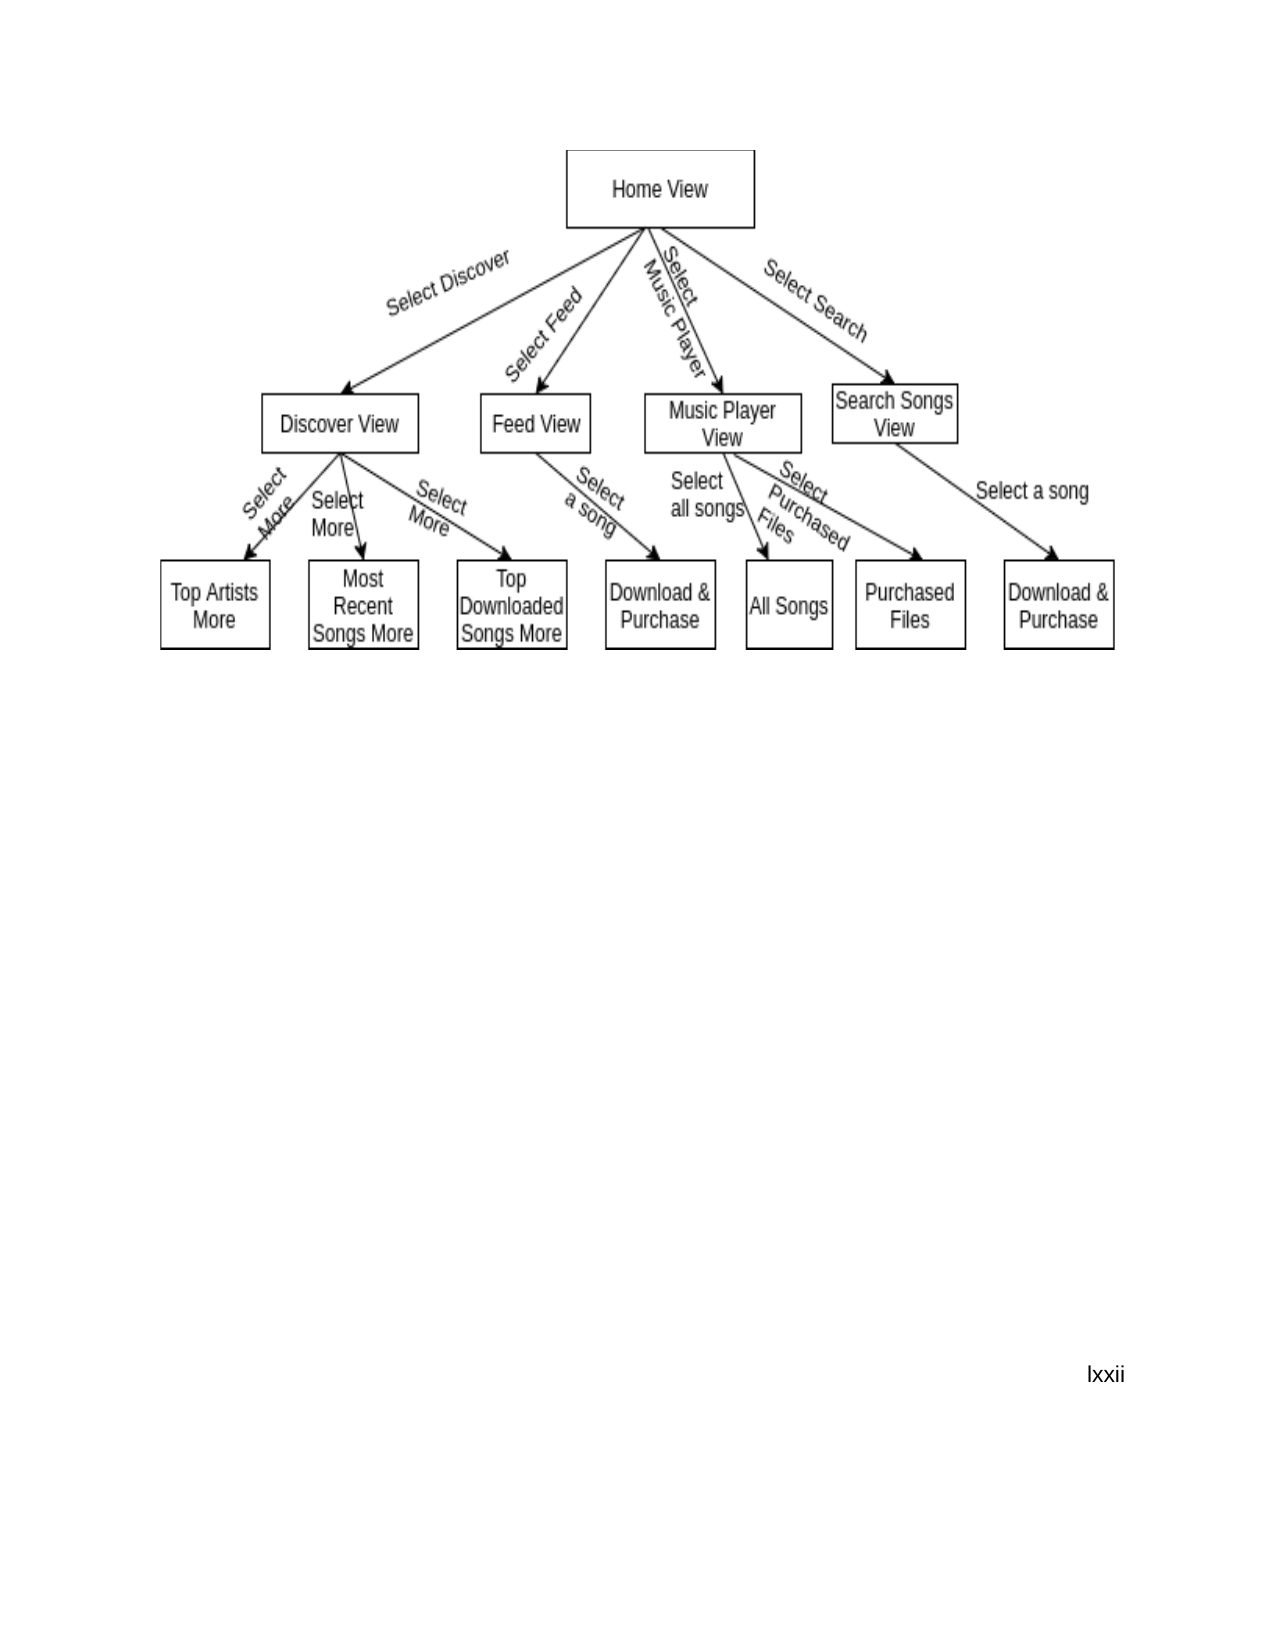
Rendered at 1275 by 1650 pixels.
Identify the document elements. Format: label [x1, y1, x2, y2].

picture [160, 150, 1115, 650]
